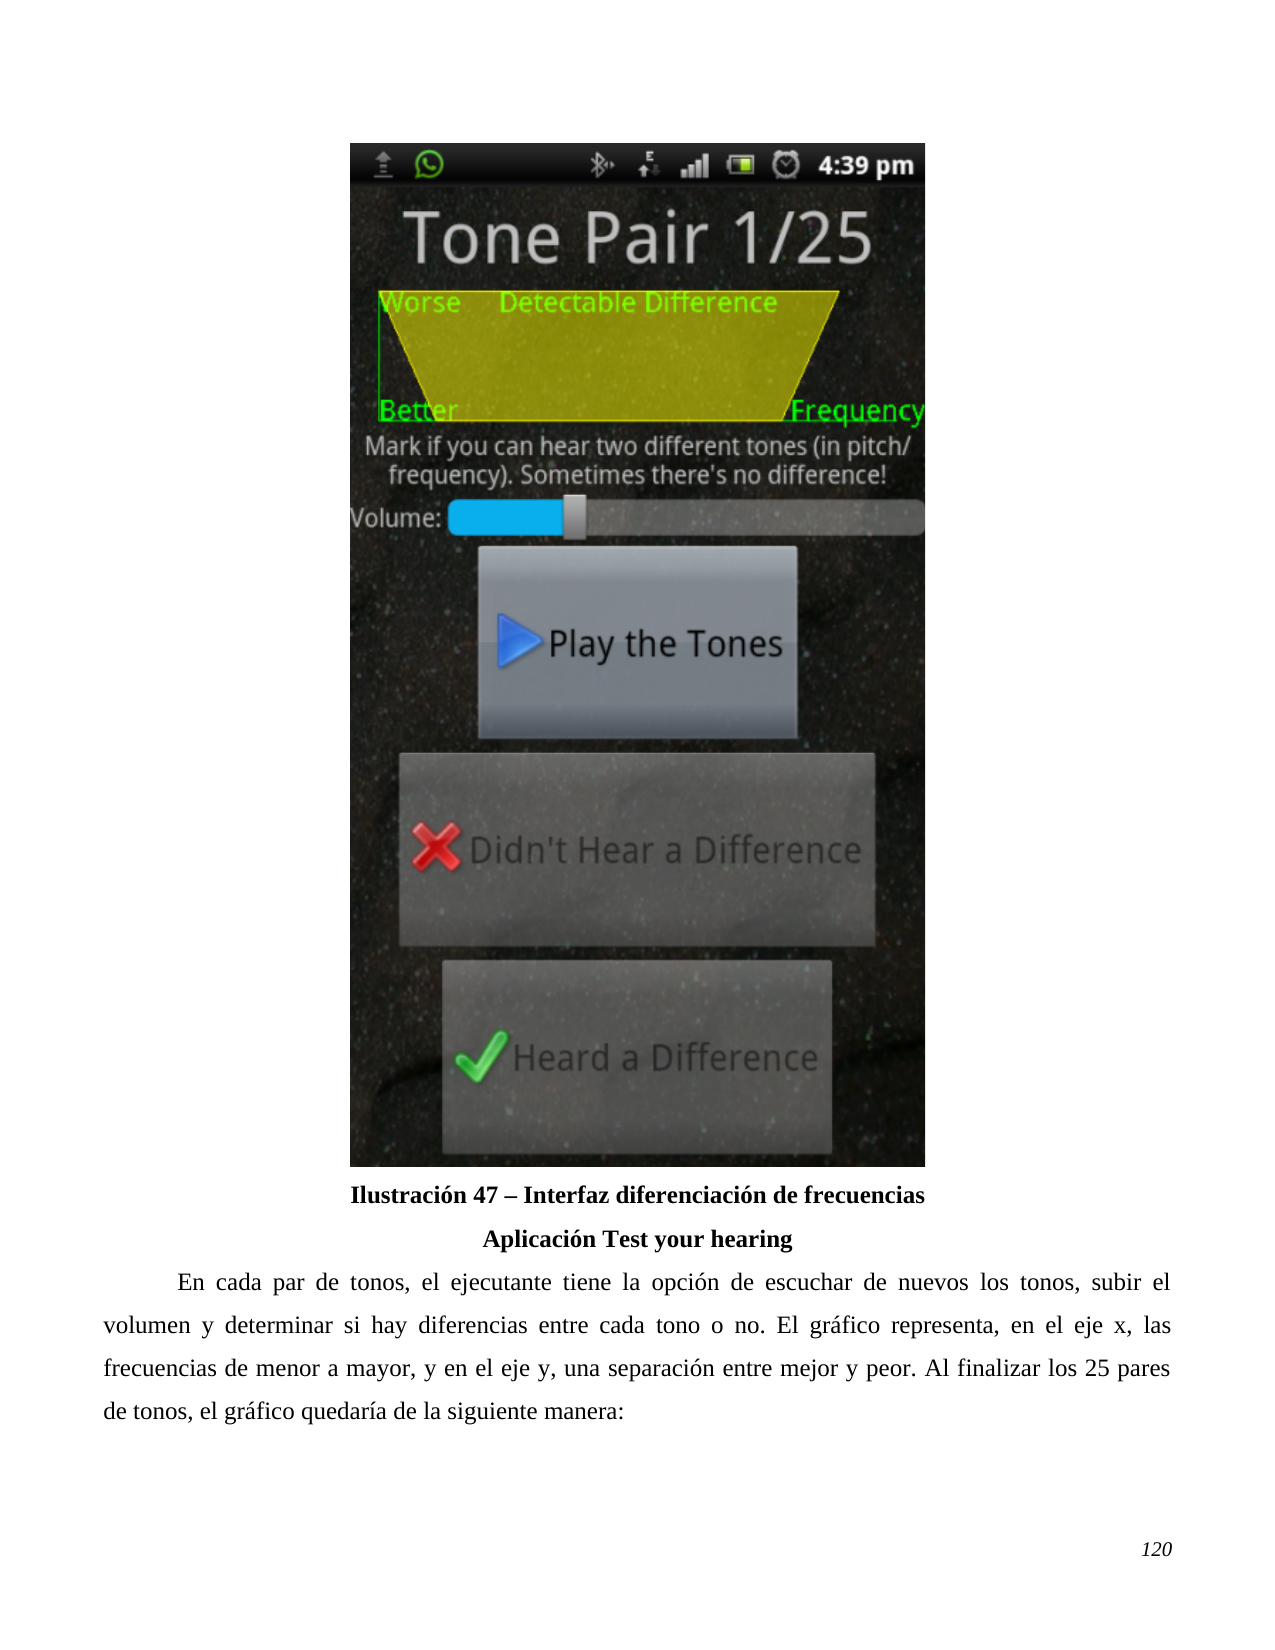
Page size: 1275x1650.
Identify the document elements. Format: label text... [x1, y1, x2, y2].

text Aplicación Test your hearing [103, 1224, 1172, 1252]
text Ilustración 47 – Interfaz diferenciación de frecuencias [103, 1181, 1172, 1209]
text En cada par de tonos, el ejecutante tiene la opción de escuchar de nuevos los tonos, subir el volumen y determinar si hay diferencias entre cada tono o no. El gráfico representa, en el eje x, las frecuencias de menor a mayor, y en el eje y, una separación entre mejor y peor. Al finalizar los 25 pares de tonos, el gráfico quedaría de la siguiente manera: [103, 1267, 1172, 1425]
picture [350, 143, 926, 1167]
